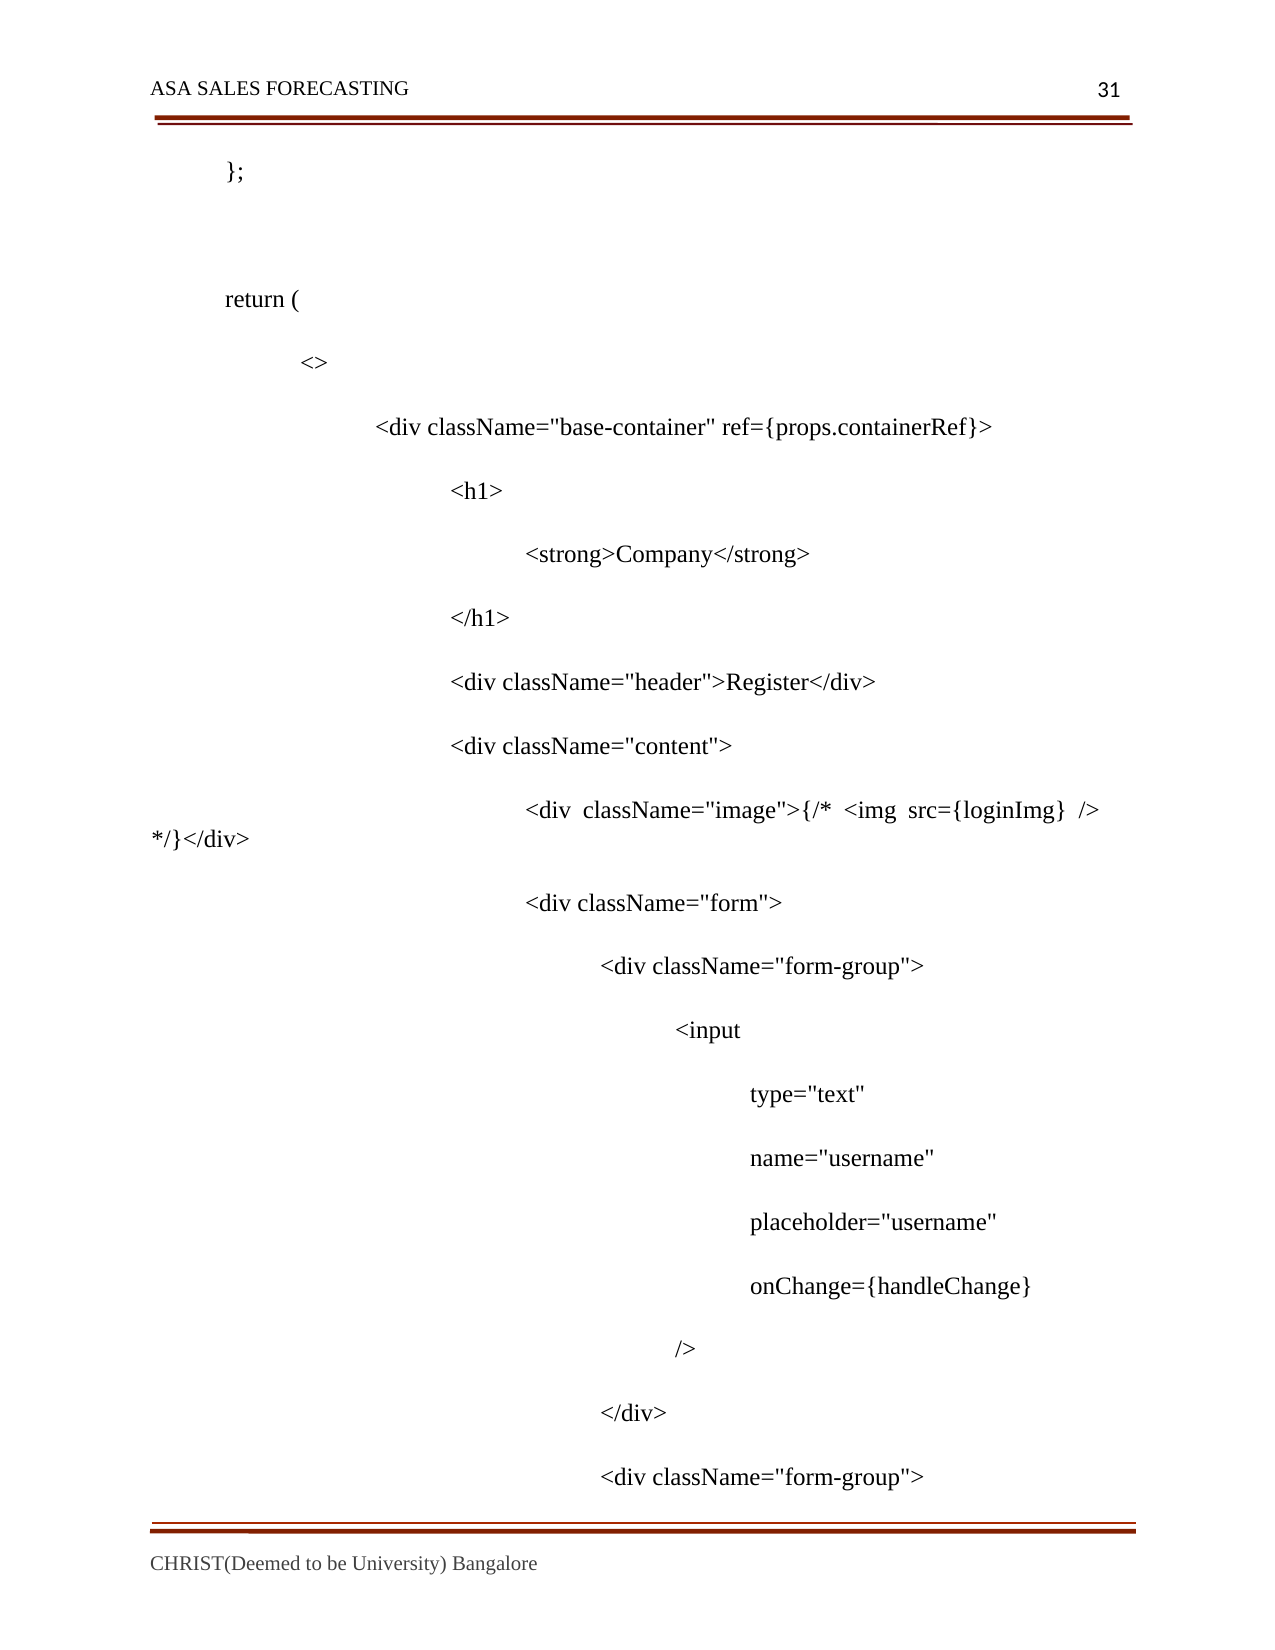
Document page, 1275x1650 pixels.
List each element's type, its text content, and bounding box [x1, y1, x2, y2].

text type="text" [151, 1079, 1100, 1108]
text <input [151, 1015, 1100, 1044]
text }; [151, 156, 1100, 185]
text placeholder="username" [151, 1207, 1100, 1236]
text <div className="header">Register</div> [151, 667, 1100, 696]
text </div> [151, 1398, 1100, 1427]
text <div className="form-group"> [151, 951, 1100, 980]
text <div className="form-group"> [151, 1462, 1100, 1491]
text </h1> [151, 603, 1100, 632]
text return ( [151, 284, 1100, 313]
text onChange={handleChange} [151, 1271, 1100, 1299]
text <div className="base-container" ref={props.containerRef}> [151, 412, 1100, 441]
text <> [151, 348, 1100, 377]
text <div className="image">{/* <img src={loginImg} /> */}</div> [151, 795, 1100, 852]
text <h1> [151, 476, 1100, 504]
text name="username" [151, 1143, 1100, 1172]
text <strong>Company</strong> [151, 539, 1100, 568]
text <div className="form"> [151, 888, 1100, 916]
text <div className="content"> [151, 731, 1100, 760]
text /> [151, 1334, 1100, 1363]
